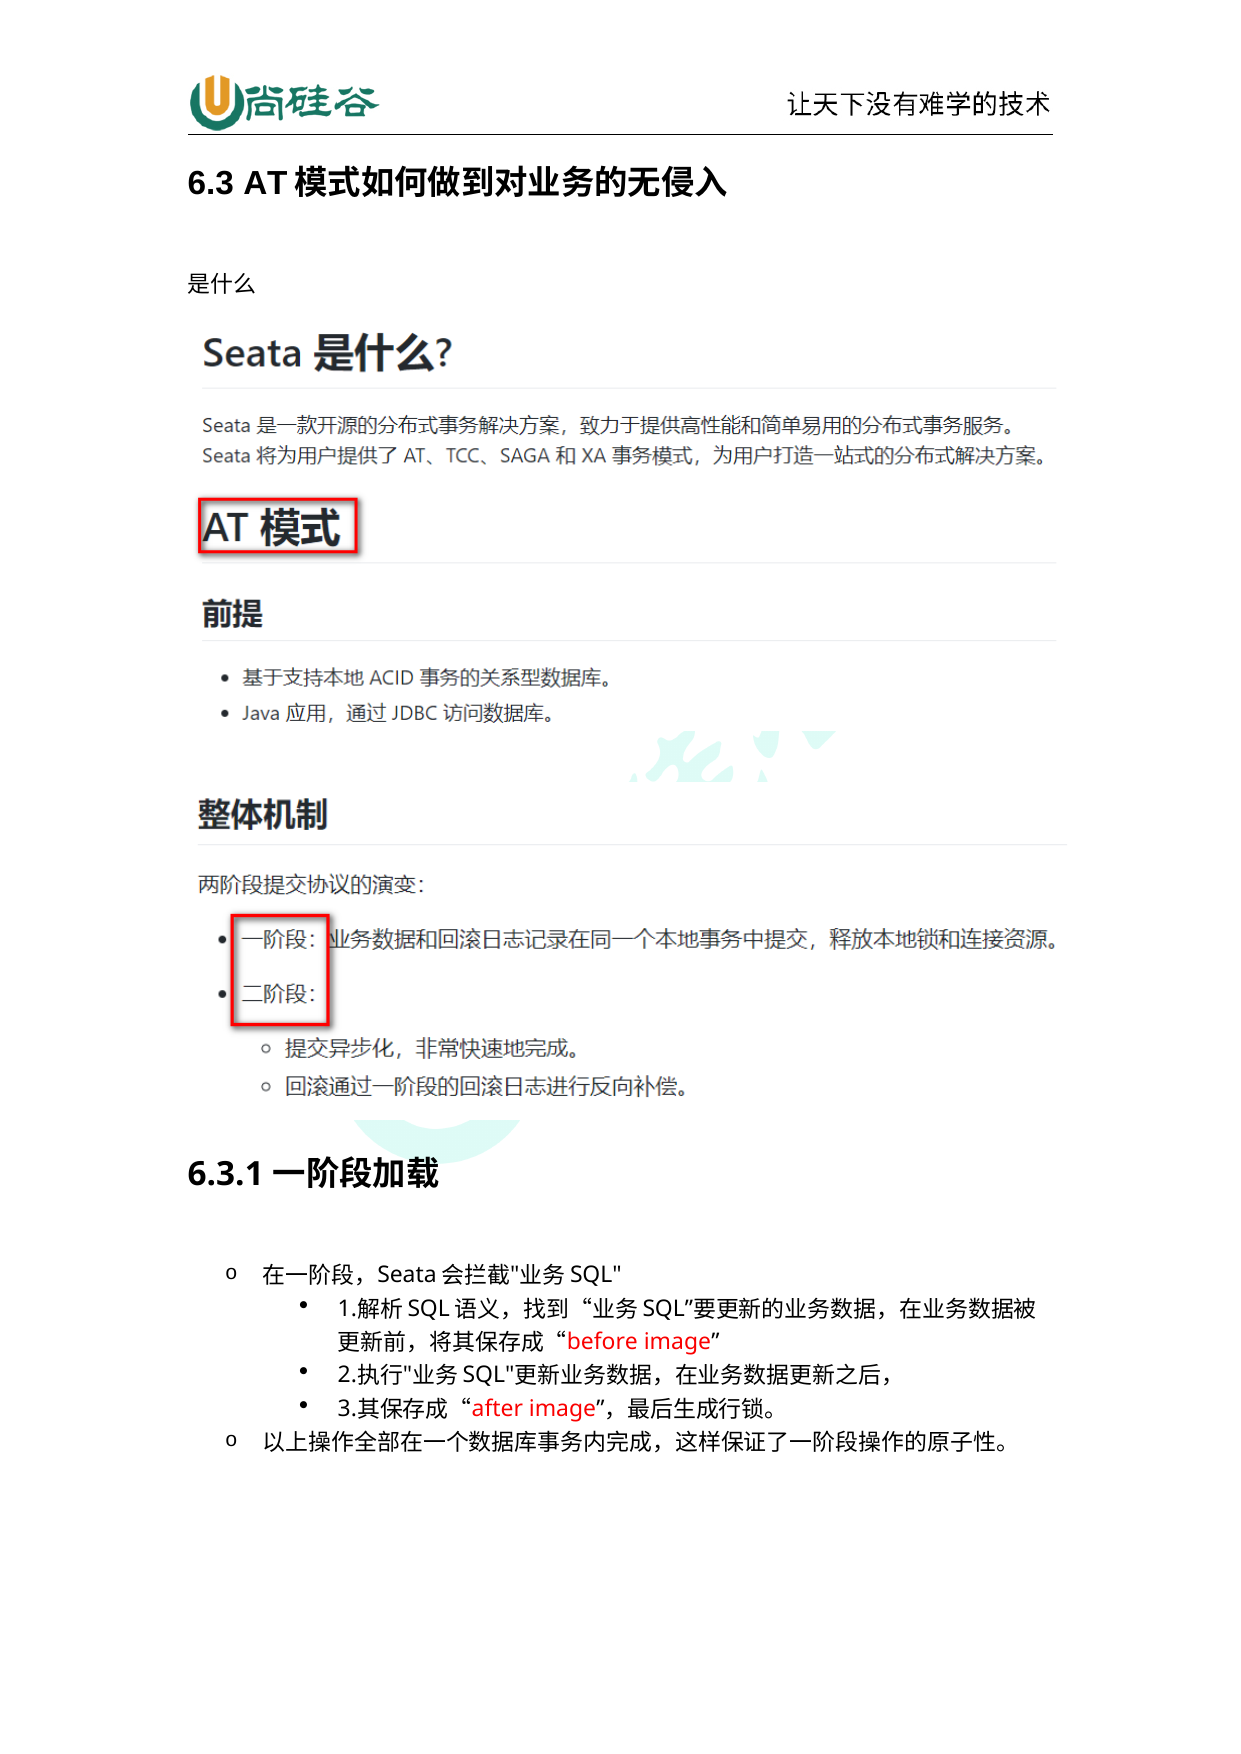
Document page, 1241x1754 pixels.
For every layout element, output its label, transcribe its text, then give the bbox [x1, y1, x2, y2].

list 1.解析SQL语义，找到“业务SQL”要更新的业务数据，在业务数据被更新前，将其保存成“before image” [300, 1290, 1053, 1357]
picture [187, 782, 1068, 1120]
subtitle 6.3.1 一阶段加载 [187, 1146, 1053, 1195]
list 3.其保存成“after image”，最后生成行锁。 [300, 1390, 1053, 1424]
picture [187, 73, 1053, 132]
list 以上操作全部在一个数据库事务内完成，这样保证了一阶段操作的原子性。 [225, 1424, 1053, 1457]
subtitle 6.3 AT模式如何做到对业务的无侵入 [187, 156, 1053, 204]
list 在一阶段，Seata会拦截"业务SQL" [225, 1257, 1053, 1290]
list 2.执行"业务SQL"更新业务数据，在业务数据更新之后， [300, 1357, 1053, 1390]
picture [187, 320, 1057, 731]
text 是什么 [187, 266, 1053, 299]
